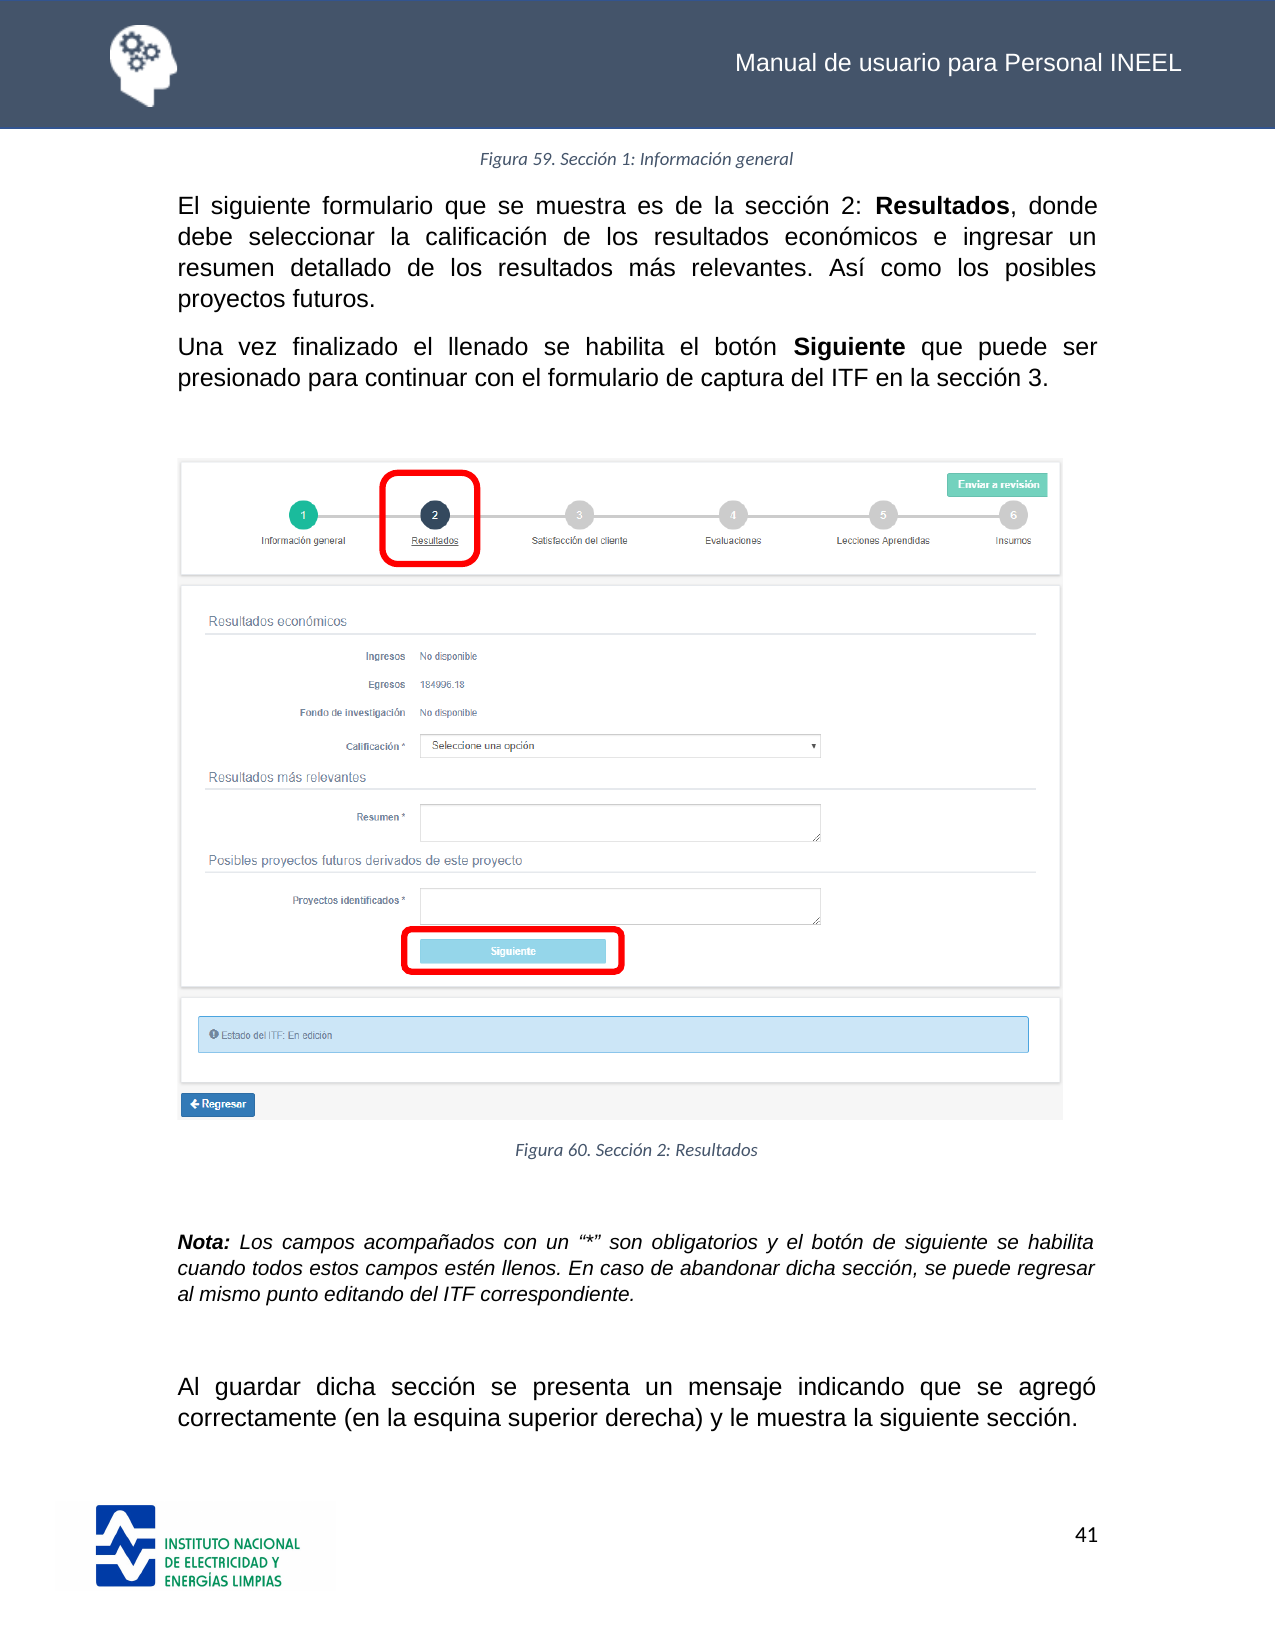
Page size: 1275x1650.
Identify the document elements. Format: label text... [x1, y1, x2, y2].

picture [110, 25, 178, 107]
text Una vez finalizado el llenado se habilita el botón Siguiente que puede ser presionado para continuar con el formulario de captura del ITF en la sección 3. [177, 332, 1098, 392]
text Nota: Los campos acompañados con un “*” son obligatorios y el botón de siguiente se habilita cuando todos estos campos estén llenos. En caso de abandonar dicha sección, se puede regresar al mismo punto editando del ITF correspondiente. [177, 1230, 1098, 1305]
text Figura 59. Sección 1: Información general [177, 148, 1098, 171]
picture [54, 1501, 337, 1591]
text Figura 60. Sección 2: Resultados [177, 1138, 1098, 1161]
text El siguiente formulario que se muestra es de la sección 2: Resultados, donde debe seleccionar la calificación de los resultados económicos e ingresar un resumen detallado de los resultados más relevantes. Así como los posibles proyectos futuros. [177, 191, 1098, 313]
text Al guardar dicha sección se presenta un mensaje indicando que se agregó correctamente (en la esquina superior derecha) y le muestra la siguiente sección. [177, 1372, 1098, 1431]
picture [177, 458, 1063, 1120]
